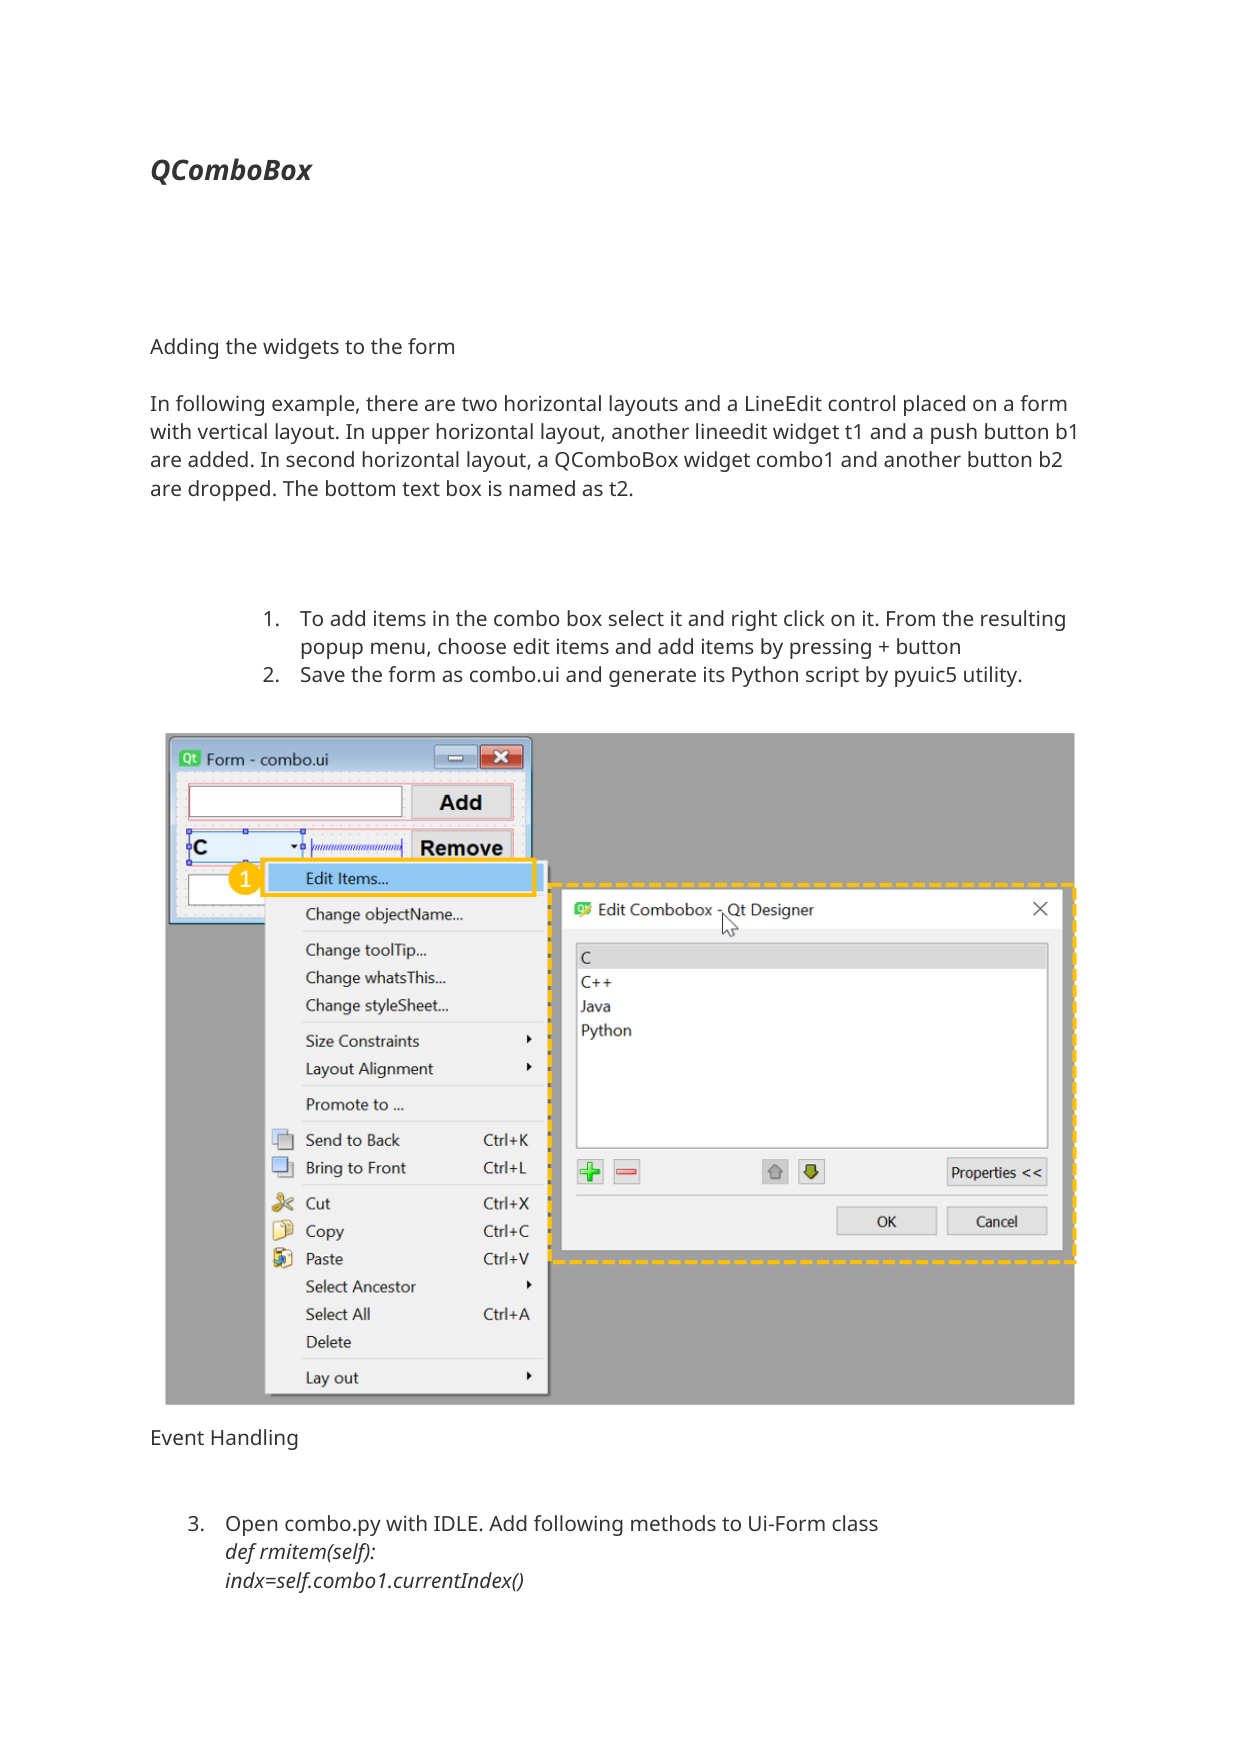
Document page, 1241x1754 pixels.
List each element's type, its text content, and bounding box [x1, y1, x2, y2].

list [187, 1509, 1090, 1594]
text In following example, there are two horizontal layouts and a LineEdit control placed on a form with vertical layout. In upper horizontal layout, another lineedit widget t1 and a push button b1 are added. In second horizontal layout, a QComboBox widget combo1 and another button b2 are dropped. The bottom text box is named as t2. [150, 389, 1090, 502]
picture [150, 718, 1091, 1424]
list Save the form as combo.ui and generate its Python script by pyuic5 utility. [262, 661, 1090, 689]
subtitle QComboBox [150, 150, 1090, 188]
list To add items in the combo box select it and right click on it. From the resulting popup menu, choose edit items and add items by pressing + button [262, 604, 1090, 661]
text Adding the widgets to the form [150, 332, 1090, 389]
text Event Handling [150, 1424, 1090, 1480]
